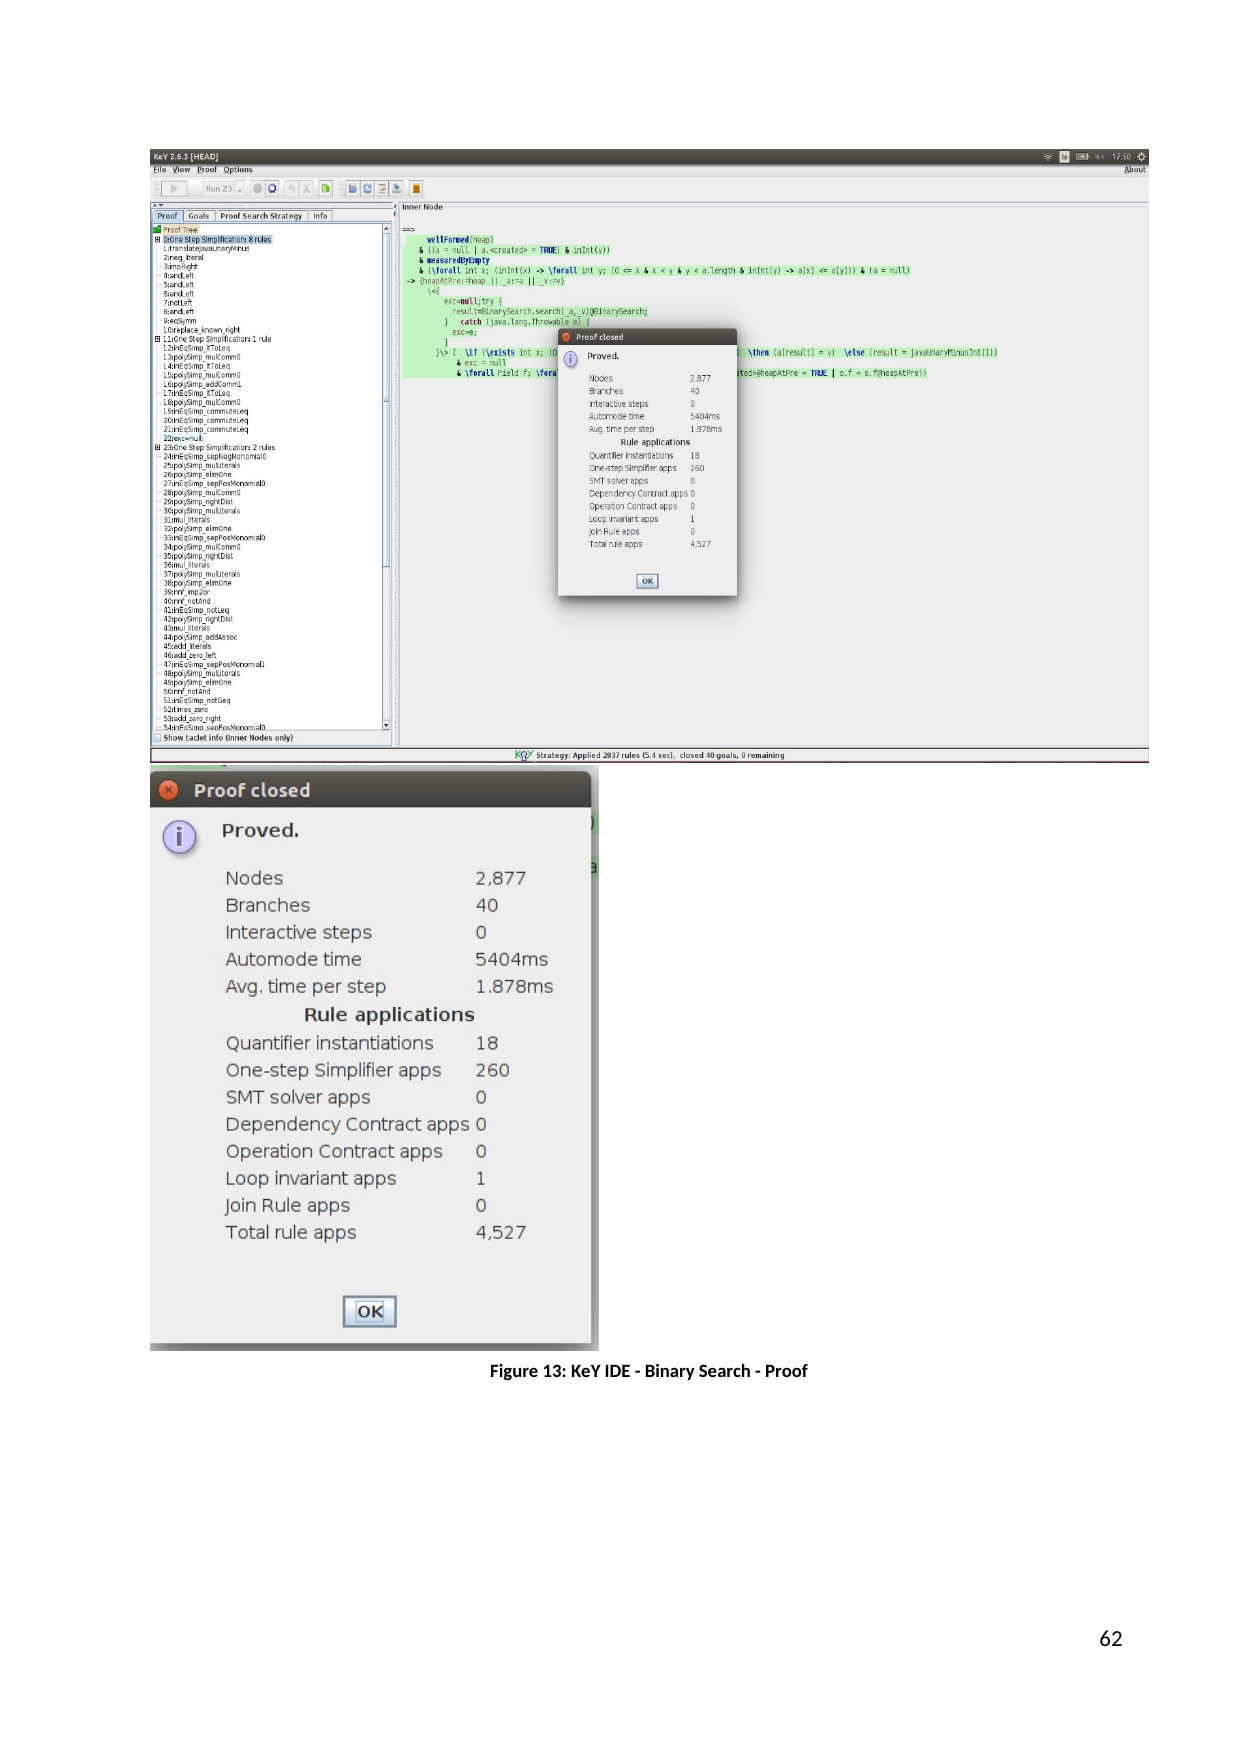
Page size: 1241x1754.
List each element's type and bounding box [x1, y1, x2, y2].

picture [150, 149, 1149, 763]
picture [150, 765, 599, 1351]
